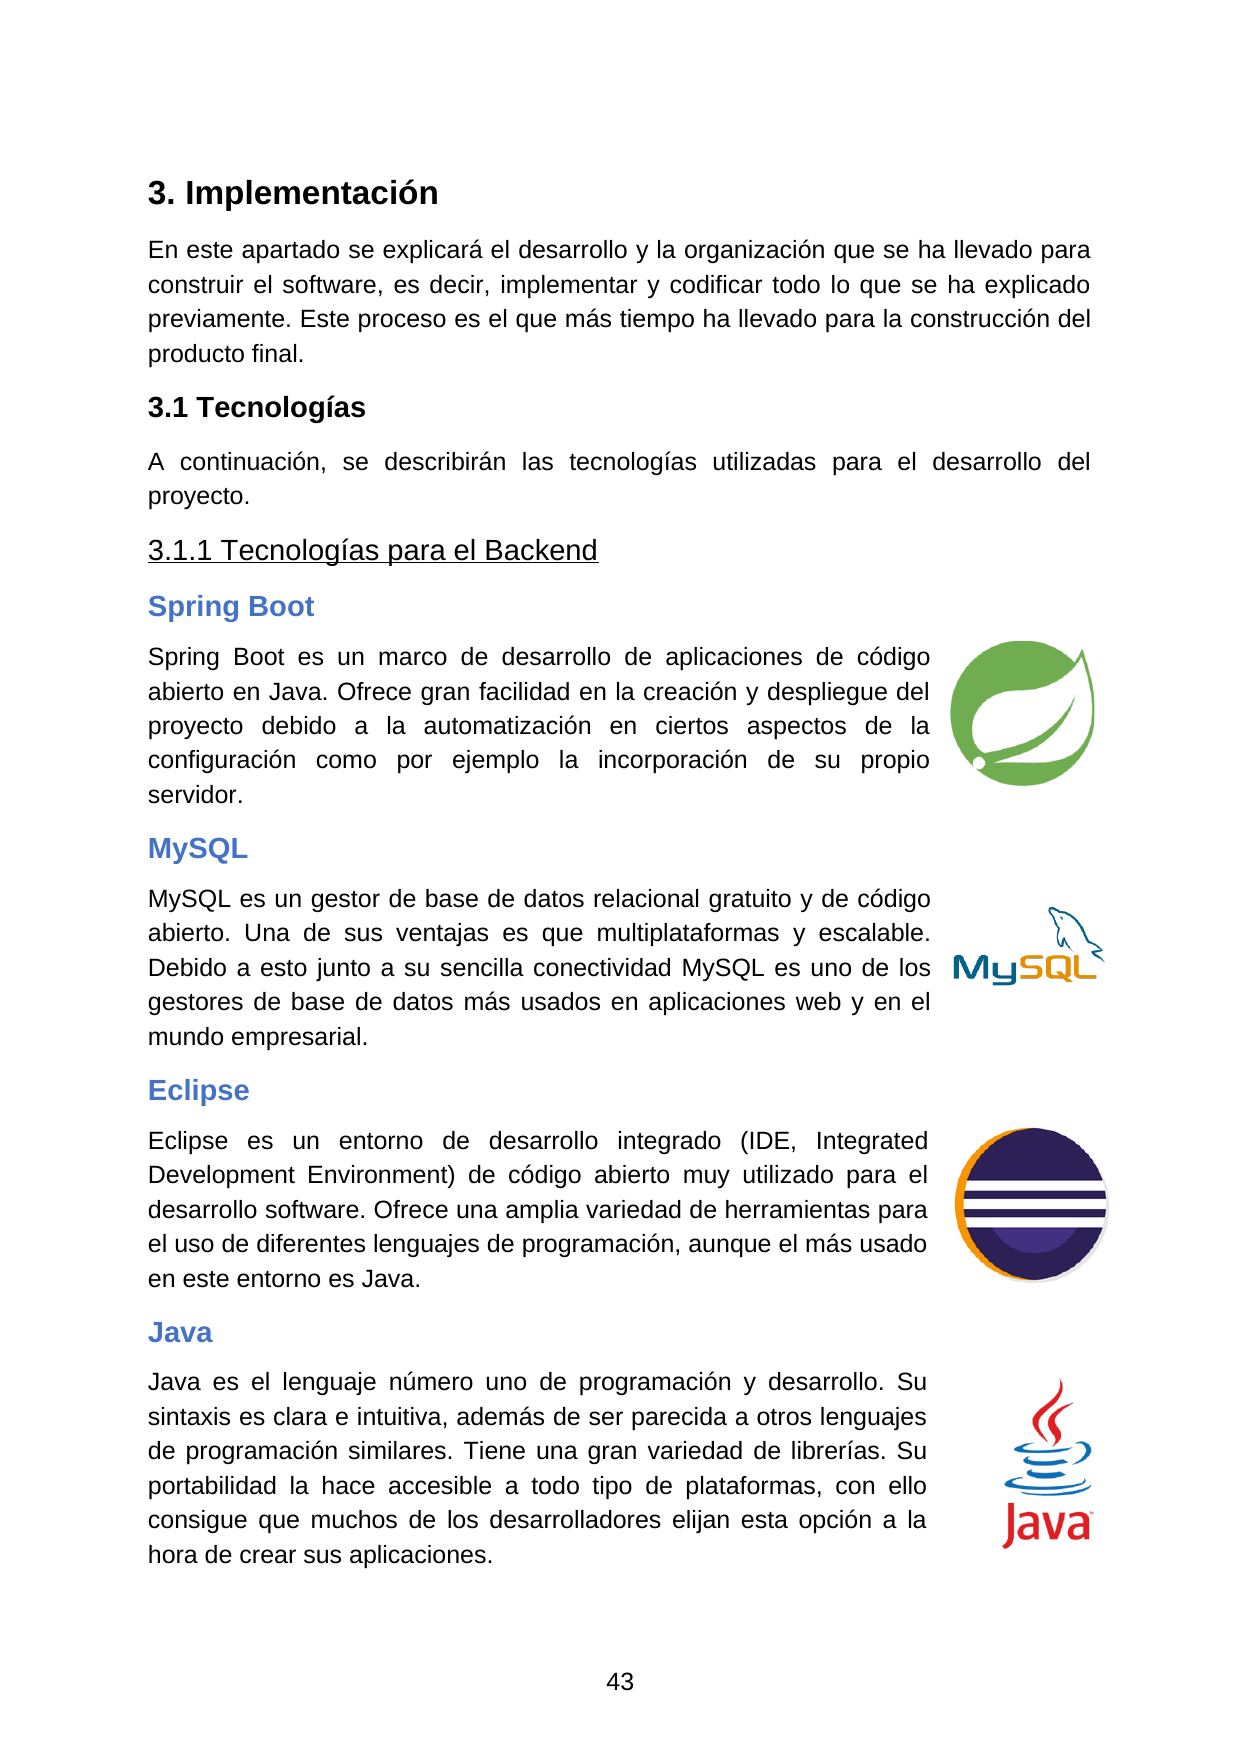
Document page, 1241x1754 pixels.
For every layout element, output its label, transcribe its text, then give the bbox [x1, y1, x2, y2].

text Eclipse es un entorno de desarrollo integrado (IDE, Integrated Development Environment) de código abierto muy utilizado para el desarrollo software. Ofrece una amplia variedad de herramientas para el uso de diferentes lenguajes de programación, aunque el más usado en este entorno es Java. [148, 1126, 1092, 1292]
subtitle Java [148, 1315, 1092, 1348]
picture [947, 1363, 1148, 1564]
subtitle 3.1 Tecnologías [148, 390, 1092, 423]
text MySQL es un gestor de base de datos relacional gratuito y de código abierto. Una de sus ventajas es que multiplataformas y escalable. Debido a esto junto a su sencilla conectividad MySQL es uno de los gestores de base de datos más usados en aplicaciones web y en el mundo empresarial. [148, 884, 1092, 1051]
text Java es el lenguaje número uno de programación y desarrollo. Su sintaxis es clara e intuitiva, además de ser parecida a otros lenguajes de programación similares. Tiene una gran variedad de librerías. Su portabilidad la hace accesible a todo tipo de plataformas, con ello consigue que muchos de los desarrolladores elijan esta opción a la hora de crear sus aplicaciones. [148, 1367, 1092, 1568]
picture [950, 641, 1095, 786]
text Spring Boot es un marco de desarrollo de aplicaciones de código abierto en Java. Ofrece gran facilidad en la creación y despliegue del proyecto debido a la automatización en ciertos aspectos de la configuración como por ejemplo la incorporación de su propio servidor. [148, 642, 1092, 809]
text En este apartado se explicará el desarrollo y la organización que se ha llevado para construir el software, es decir, implementar y codificar todo lo que se ha explicado previamente. Este proceso es el que más tiempo ha llevado para la construcción del producto final. [148, 235, 1092, 368]
subtitle Implementación [148, 173, 1092, 211]
picture [948, 1122, 1112, 1286]
text A continuación, se describirán las tecnologías utilizadas para el desarrollo del proyecto. [148, 447, 1092, 510]
subtitle MySQL [148, 831, 1092, 865]
subtitle 3.1.1 Tecnologías para el Backend [148, 532, 1092, 566]
subtitle Eclipse [148, 1073, 1092, 1106]
picture [951, 868, 1107, 1024]
subtitle Spring Boot [148, 589, 1092, 623]
